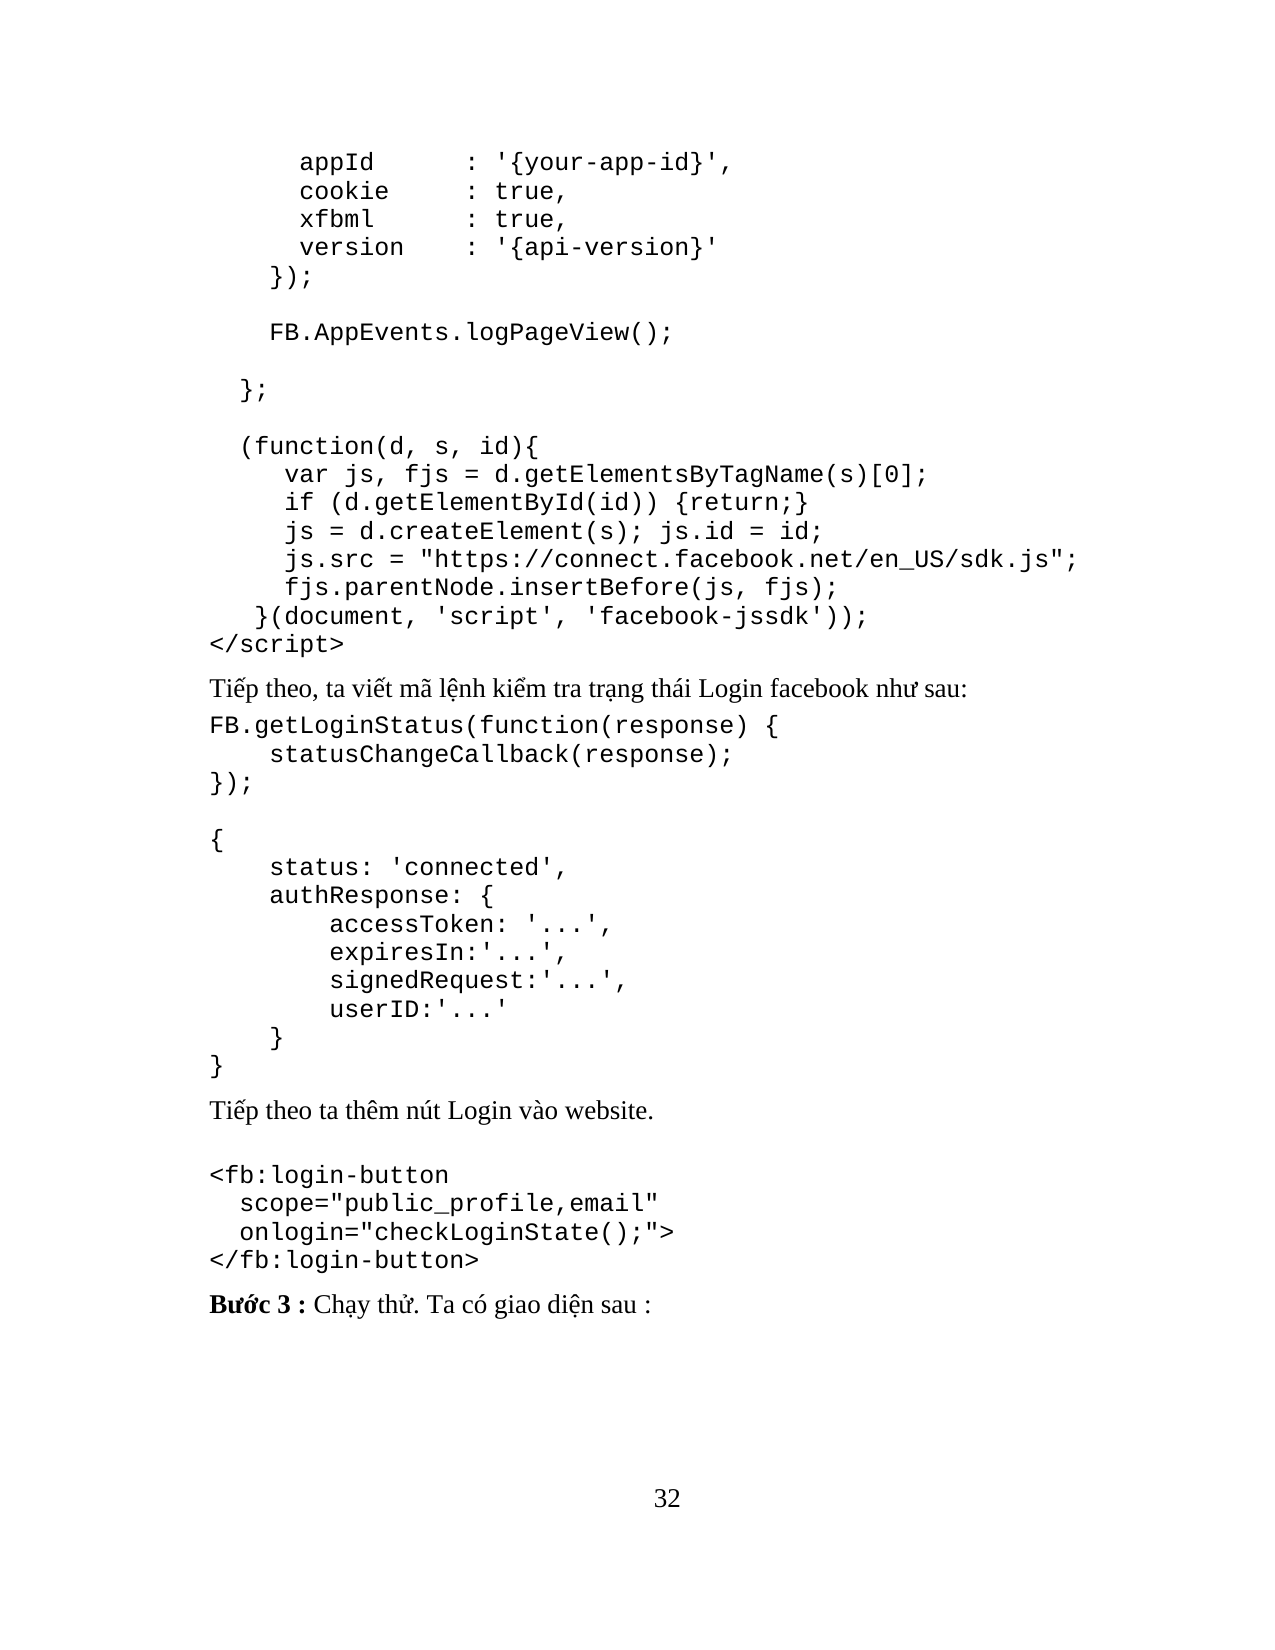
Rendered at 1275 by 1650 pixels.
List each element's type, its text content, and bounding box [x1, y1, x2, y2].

text FB.AppEvents.logPageView(); [150, 320, 1125, 348]
text js.src = "https://connect.facebook.net/en_US/sdk.js"; [150, 547, 1125, 575]
text } [150, 1053, 1125, 1081]
text }); [150, 769, 1125, 798]
text { [150, 826, 1125, 854]
text scope="public_profile,email" [150, 1191, 1125, 1219]
text expiresIn:'...', [150, 939, 1125, 968]
text Bước 3 : Chạy thử. Ta có giao diện sau : [150, 1288, 1125, 1319]
text js = d.createElement(s); js.id = id; [150, 518, 1125, 547]
text </script> [150, 632, 1125, 660]
text authResponse: { [150, 883, 1125, 911]
text version : '{api-version}' [150, 235, 1125, 263]
text accessToken: '...', [150, 911, 1125, 939]
text userID:'...' [150, 996, 1125, 1024]
text FB.getLoginStatus(function(response) { [150, 713, 1125, 741]
text status: 'connected', [150, 854, 1125, 883]
text onlogin="checkLoginState();"> [150, 1219, 1125, 1247]
text statusChangeCallback(response); [150, 741, 1125, 769]
text <fb:login-button [150, 1162, 1125, 1191]
text }; [150, 377, 1125, 405]
text }); [150, 263, 1125, 292]
text if (d.getElementById(id)) {return;} [150, 490, 1125, 518]
text Tiếp theo, ta viết mã lệnh kiểm tra trạng thái Login facebook như sau: [150, 672, 1125, 704]
text signedRequest:'...', [150, 968, 1125, 996]
text var js, fjs = d.getElementsByTagName(s)[0]; [150, 462, 1125, 490]
text appId : '{your-app-id}', [150, 150, 1125, 178]
text xfbml : true, [150, 207, 1125, 235]
text Tiếp theo ta thêm nút Login vào website. [150, 1094, 1125, 1125]
text cookie : true, [150, 178, 1125, 207]
text }(document, 'script', 'facebook-jssdk')); [150, 603, 1125, 632]
text } [150, 1024, 1125, 1053]
text fjs.parentNode.insertBefore(js, fjs); [150, 575, 1125, 603]
text (function(d, s, id){ [150, 433, 1125, 462]
text </fb:login-button> [150, 1247, 1125, 1276]
